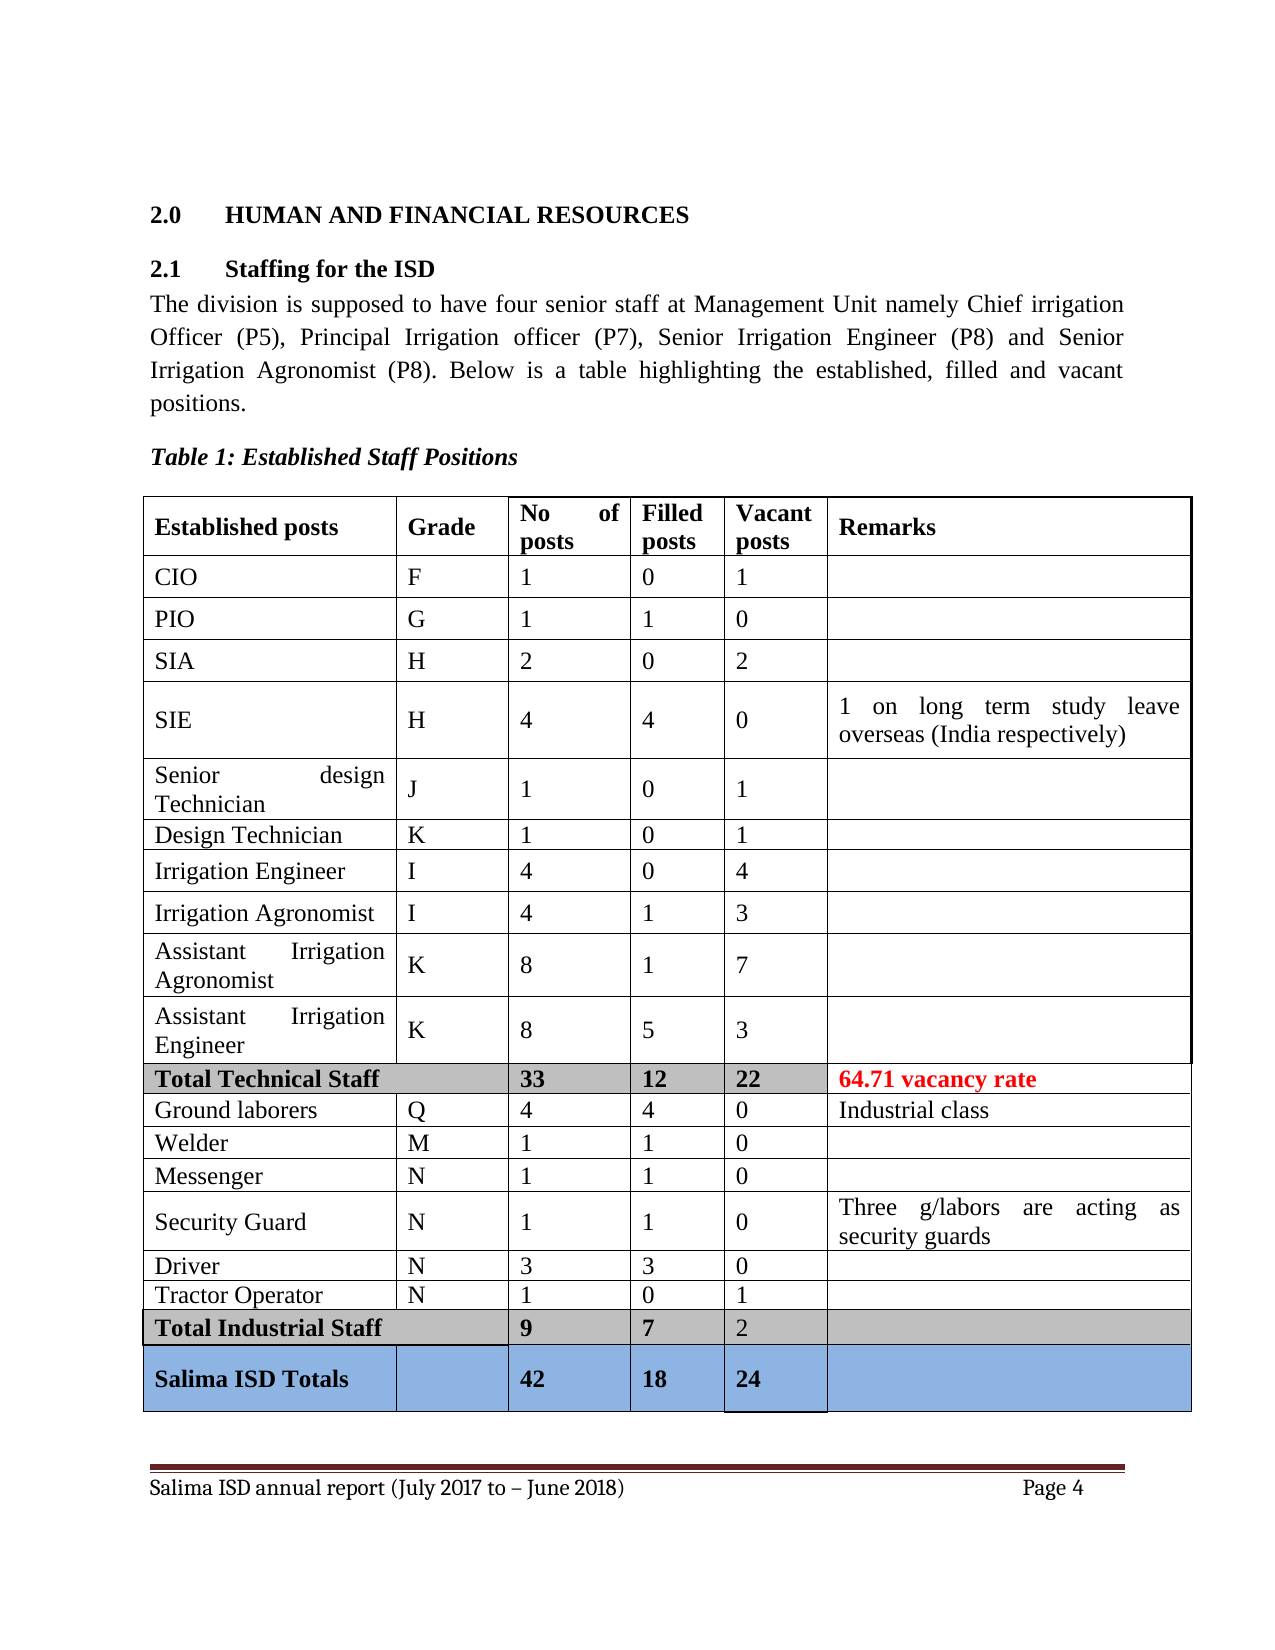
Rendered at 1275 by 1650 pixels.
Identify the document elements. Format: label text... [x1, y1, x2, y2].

table_cell [828, 820, 1190, 849]
table_cell 2 [725, 640, 827, 681]
table_cell 0 [631, 850, 724, 891]
table_header Established posts [144, 497, 396, 555]
text The division is supposed to have four senior staff at Management Unit namely Chief irrigation Officer (P5), Principal Irrigation officer (P7), Senior Irrigation Engineer (P8) and Senior Irrigation Agronomist (P8). Below is a table highlighting the established, filled and vacant positions. [150, 289, 1125, 417]
table_cell 3 [725, 997, 827, 1063]
table_cell Welder [144, 1127, 396, 1158]
table_cell 1 [631, 598, 724, 639]
table_cell 0 [725, 1159, 827, 1191]
table_cell F [397, 556, 508, 597]
subtitle HUMAN AND FINANCIAL RESOURCES [150, 200, 1125, 229]
table_cell [397, 1346, 508, 1411]
table_cell Irrigation Agronomist [144, 892, 396, 933]
table_cell I [397, 850, 508, 891]
table_cell PIO [144, 598, 396, 639]
table_cell 1 [509, 1281, 630, 1309]
table_cell Senior design Technician [144, 759, 396, 819]
table_cell [828, 556, 1190, 597]
table_cell [828, 1126, 1191, 1158]
table_cell 0 [631, 759, 724, 819]
table_cell 0 [725, 1192, 827, 1250]
table_cell N [397, 1251, 508, 1279]
table_cell 1 [631, 1127, 724, 1158]
table_cell J [397, 759, 508, 819]
table_cell 1 on long term study leave overseas (India respectively) [828, 682, 1190, 757]
table_cell H [397, 640, 508, 681]
table_cell [828, 892, 1190, 933]
table_header Filled posts [631, 498, 724, 555]
table_cell 3 [725, 892, 827, 933]
table_cell H [397, 682, 508, 757]
table_cell 4 [509, 682, 630, 757]
table_cell [828, 759, 1190, 819]
table_cell 0 [725, 1094, 827, 1126]
table_cell SIE [144, 682, 396, 757]
table_cell 7 [631, 1310, 724, 1344]
table_cell K [397, 820, 508, 849]
table_cell Salima ISD Totals [144, 1346, 396, 1411]
table_cell [828, 640, 1190, 681]
table_cell [828, 850, 1190, 891]
table_cell 1 [509, 1127, 630, 1158]
table_cell N [397, 1192, 508, 1250]
table_cell Industrial class [828, 1093, 1191, 1126]
table_cell 5 [631, 997, 724, 1063]
table_cell 1 [631, 1192, 724, 1250]
table_cell G [397, 598, 508, 639]
table_cell [828, 1280, 1191, 1309]
table_cell 33 [509, 1064, 630, 1093]
table_cell 4 [631, 682, 724, 757]
table_cell Total Industrial Staff [144, 1310, 508, 1344]
table_cell 22 [725, 1064, 827, 1093]
table_cell Tractor Operator [144, 1281, 396, 1309]
table_cell Three g/labors are acting as security guards [828, 1191, 1191, 1250]
subtitle 2.1 Staffing for the ISD [150, 254, 1125, 282]
table_cell 0 [631, 640, 724, 681]
table_cell N [397, 1281, 508, 1309]
table_cell 42 [509, 1345, 630, 1411]
table_cell 4 [509, 850, 630, 891]
table_cell 1 [509, 598, 630, 639]
table_cell Ground laborers [144, 1094, 396, 1126]
table_cell 12 [631, 1064, 724, 1093]
table_cell 1 [631, 934, 724, 996]
table_cell Irrigation Engineer [144, 850, 396, 891]
table_cell [828, 1344, 1191, 1411]
table_cell 9 [509, 1310, 630, 1344]
table_cell [828, 1250, 1191, 1279]
table_cell 0 [725, 598, 827, 639]
table_cell Assistant Irrigation Engineer [144, 997, 396, 1063]
table_cell 4 [631, 1094, 724, 1126]
table_cell 8 [509, 997, 630, 1063]
table_cell 4 [509, 1094, 630, 1126]
table_cell [828, 934, 1190, 996]
table_cell 24 [725, 1345, 827, 1411]
table_cell K [397, 997, 508, 1063]
table_cell 18 [631, 1345, 724, 1411]
table_cell 7 [725, 934, 827, 996]
table_cell 4 [725, 850, 827, 891]
table_cell N [397, 1159, 508, 1191]
table_cell Assistant Irrigation Agronomist [144, 934, 396, 996]
table_cell 0 [725, 1251, 827, 1279]
table_cell Total Technical Staff [144, 1064, 508, 1093]
table_cell 4 [509, 892, 630, 933]
table_cell SIA [144, 640, 396, 681]
table_cell [828, 1309, 1191, 1344]
table_cell 0 [725, 1127, 827, 1158]
table_cell 0 [725, 682, 827, 757]
table_cell 1 [725, 759, 827, 819]
table_cell Design Technician [144, 820, 396, 849]
table_header Remarks [828, 498, 1190, 555]
table_cell 0 [631, 820, 724, 849]
table_cell 1 [725, 1281, 827, 1309]
table_cell 1 [509, 820, 630, 849]
table_cell 0 [631, 556, 724, 597]
table_header Grade [397, 497, 508, 555]
table_cell 1 [631, 1159, 724, 1191]
table_cell K [397, 934, 508, 996]
table_cell 2 [509, 640, 630, 681]
table_cell [828, 997, 1190, 1063]
table_header Vacant posts [725, 498, 827, 555]
table_cell [828, 598, 1190, 639]
text Table 1: Established Staff Positions [150, 442, 1125, 470]
table_cell 2 [725, 1310, 827, 1344]
table_cell 1 [631, 892, 724, 933]
table_cell 1 [725, 556, 827, 597]
table_header No of posts [509, 498, 630, 555]
table_cell Messenger [144, 1159, 396, 1191]
table_cell Security Guard [144, 1192, 396, 1250]
table_cell I [397, 892, 508, 933]
table_cell 1 [509, 1192, 630, 1250]
table_cell 0 [631, 1281, 724, 1309]
table_cell 8 [509, 934, 630, 996]
table_cell 1 [509, 759, 630, 819]
table_cell CIO [144, 556, 396, 597]
table_cell 1 [509, 1159, 630, 1191]
table_cell 1 [509, 556, 630, 597]
table_cell [828, 1158, 1191, 1191]
table_cell 3 [631, 1251, 724, 1279]
table_cell 1 [725, 820, 827, 849]
table_cell 3 [509, 1251, 630, 1279]
table_cell M [397, 1127, 508, 1158]
table_cell Q [397, 1094, 508, 1126]
table_cell 64.71 vacancy rate [828, 1064, 1191, 1093]
table_cell Driver [144, 1251, 396, 1279]
